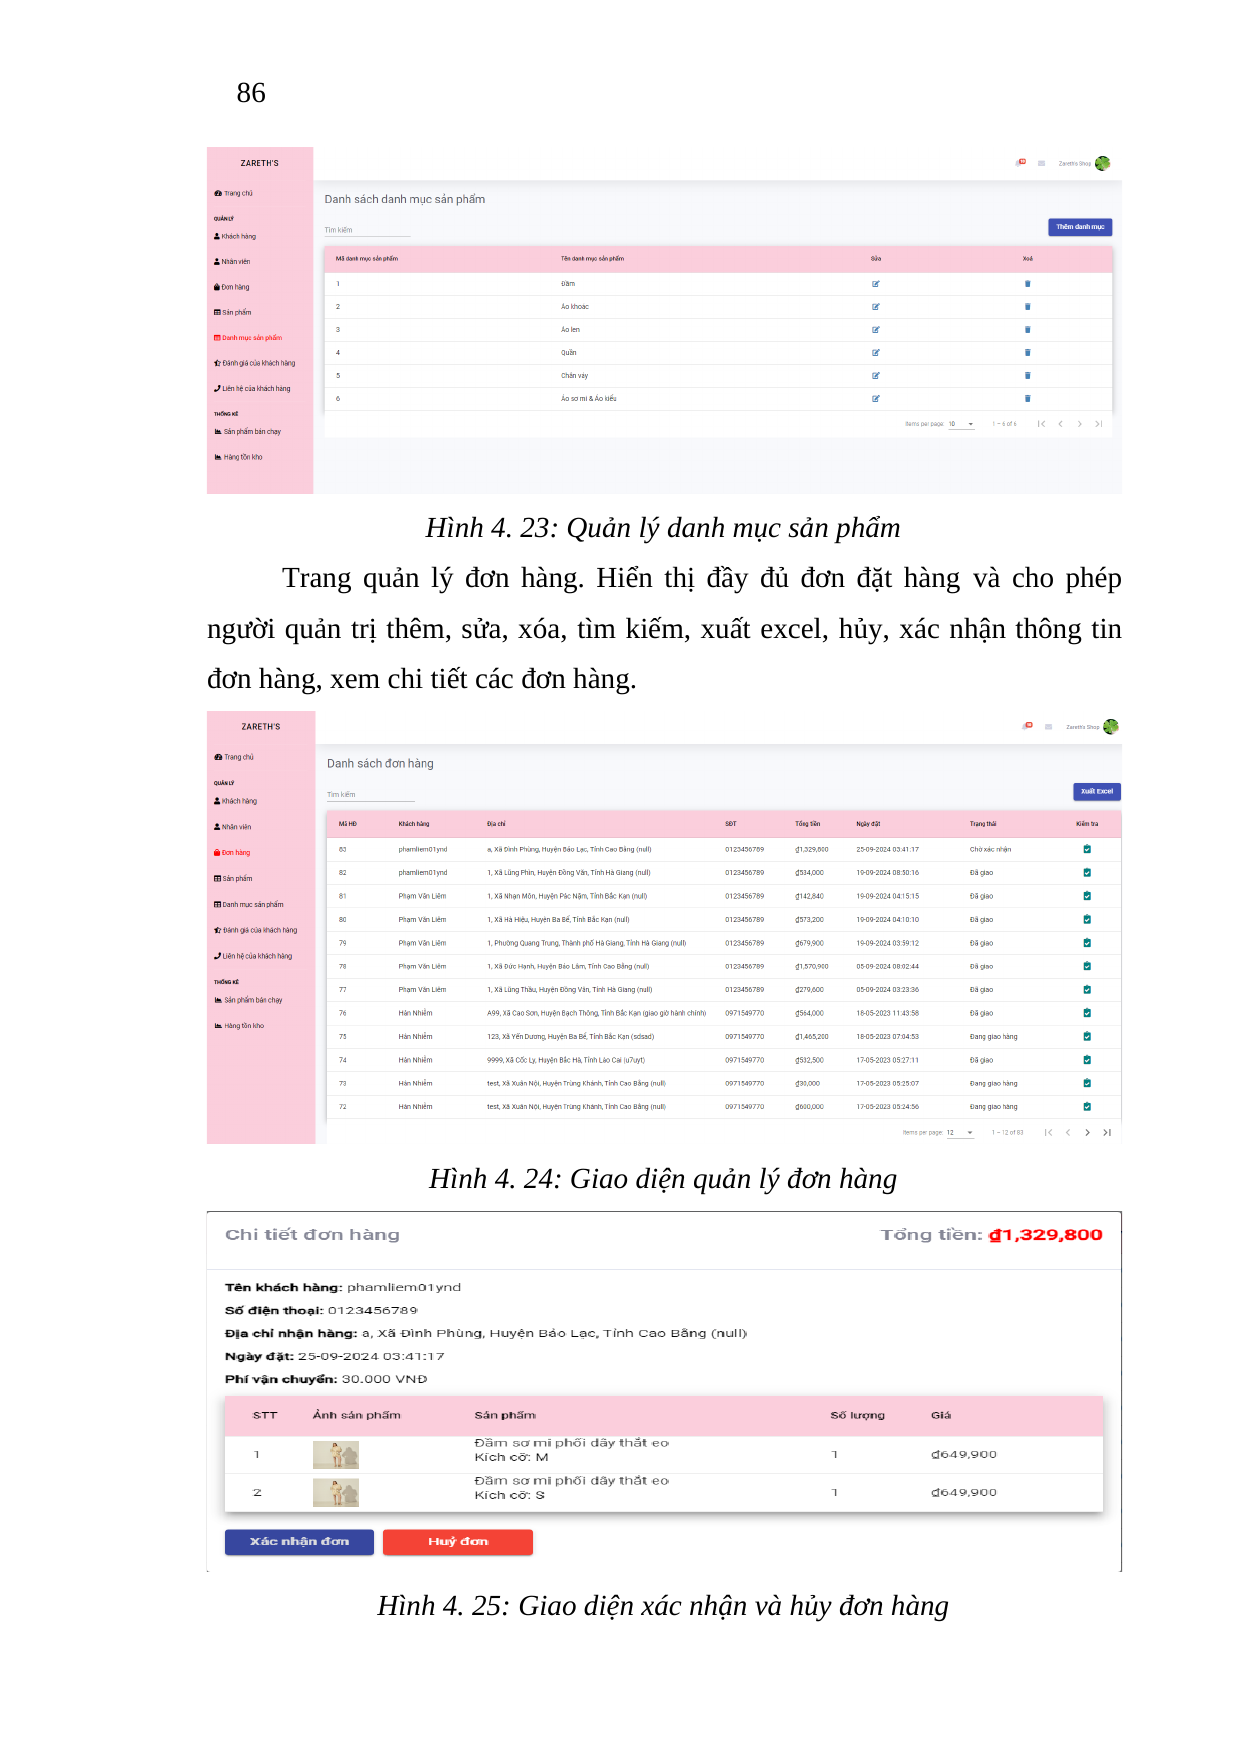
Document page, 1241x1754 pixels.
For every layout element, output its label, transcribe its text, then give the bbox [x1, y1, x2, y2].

text Hình 4. 25: Giao diện xác nhận và hủy đơn hàng [207, 1588, 1122, 1622]
text Hình 4. 23: Quản lý danh mục sản phẩm [207, 510, 1122, 544]
picture [206, 147, 1123, 494]
text Hình 4. 24: Giao diện quản lý đơn hàng [207, 1161, 1122, 1194]
picture [206, 1211, 1123, 1572]
picture [206, 711, 1123, 1144]
text Trang quản lý đơn hàng. Hiển thị đầy đủ đơn đặt hàng và cho phép người quản trị thêm, sửa, xóa, tìm kiếm, xuất excel, hủy, xác nhận thông tin đơn hàng, xem chi tiết các đơn hàng. [207, 561, 1122, 695]
